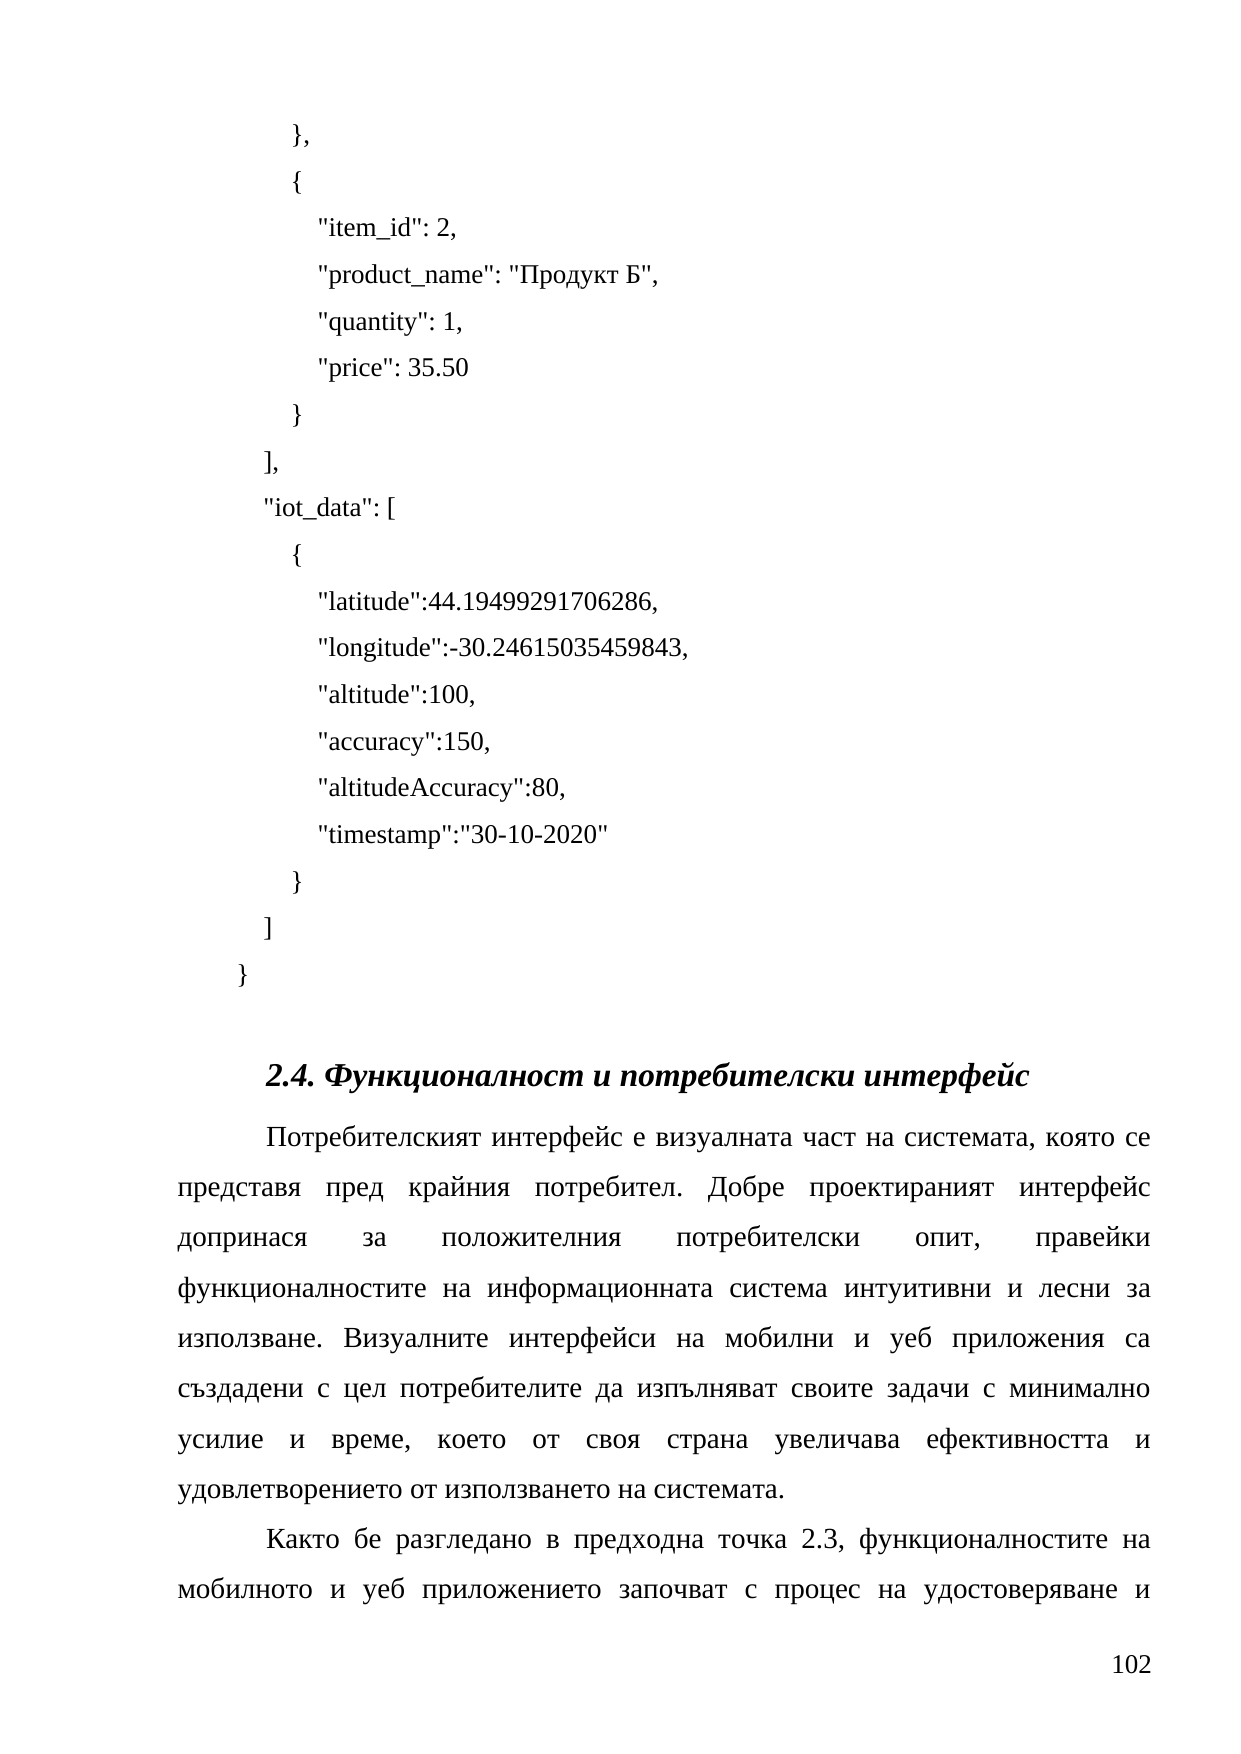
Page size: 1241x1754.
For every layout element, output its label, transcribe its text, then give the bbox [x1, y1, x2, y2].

text "product_name": "Продукт Б", [177, 258, 1152, 289]
text } [177, 958, 1152, 989]
text { [177, 538, 1152, 569]
text "accuracy":150, [177, 725, 1152, 756]
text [177, 1521, 1152, 1605]
text "latitude":44.19499291706286, [177, 585, 1152, 616]
subtitle 2.4. Функционалност и потребителски интерфейс [177, 1055, 1152, 1093]
text } [177, 865, 1152, 896]
text "timestamp":"30-10-2020" [177, 818, 1152, 849]
text "altitude":100, [177, 678, 1152, 709]
text "quantity": 1, [177, 305, 1152, 336]
text "altitudeAccuracy":80, [177, 771, 1152, 803]
text } [177, 398, 1152, 429]
text "longitude":-30.24615035459843, [177, 631, 1152, 663]
text "price": 35.50 [177, 351, 1152, 383]
text ] [177, 911, 1152, 943]
text Потребителският интерфейс е визуалната част на системата, която се представя пред крайния потребител. Добре проектираният интерфейс допринася за положителния потребителски опит, правейки функционалностите на информационната система интуитивни и лесни за използване. Визуалните интерфейси на мобилни и уеб приложения са създадени с цел потребителите да изпълняват своите задачи с минимално усилие и време, което от своя страна увеличава ефективността и удовлетворението от използването на системата. [177, 1119, 1152, 1504]
text }, [177, 118, 1152, 149]
text "iot_data": [ [177, 491, 1152, 523]
text { [177, 165, 1152, 196]
text "item_id": 2, [177, 211, 1152, 243]
text ], [177, 445, 1152, 476]
